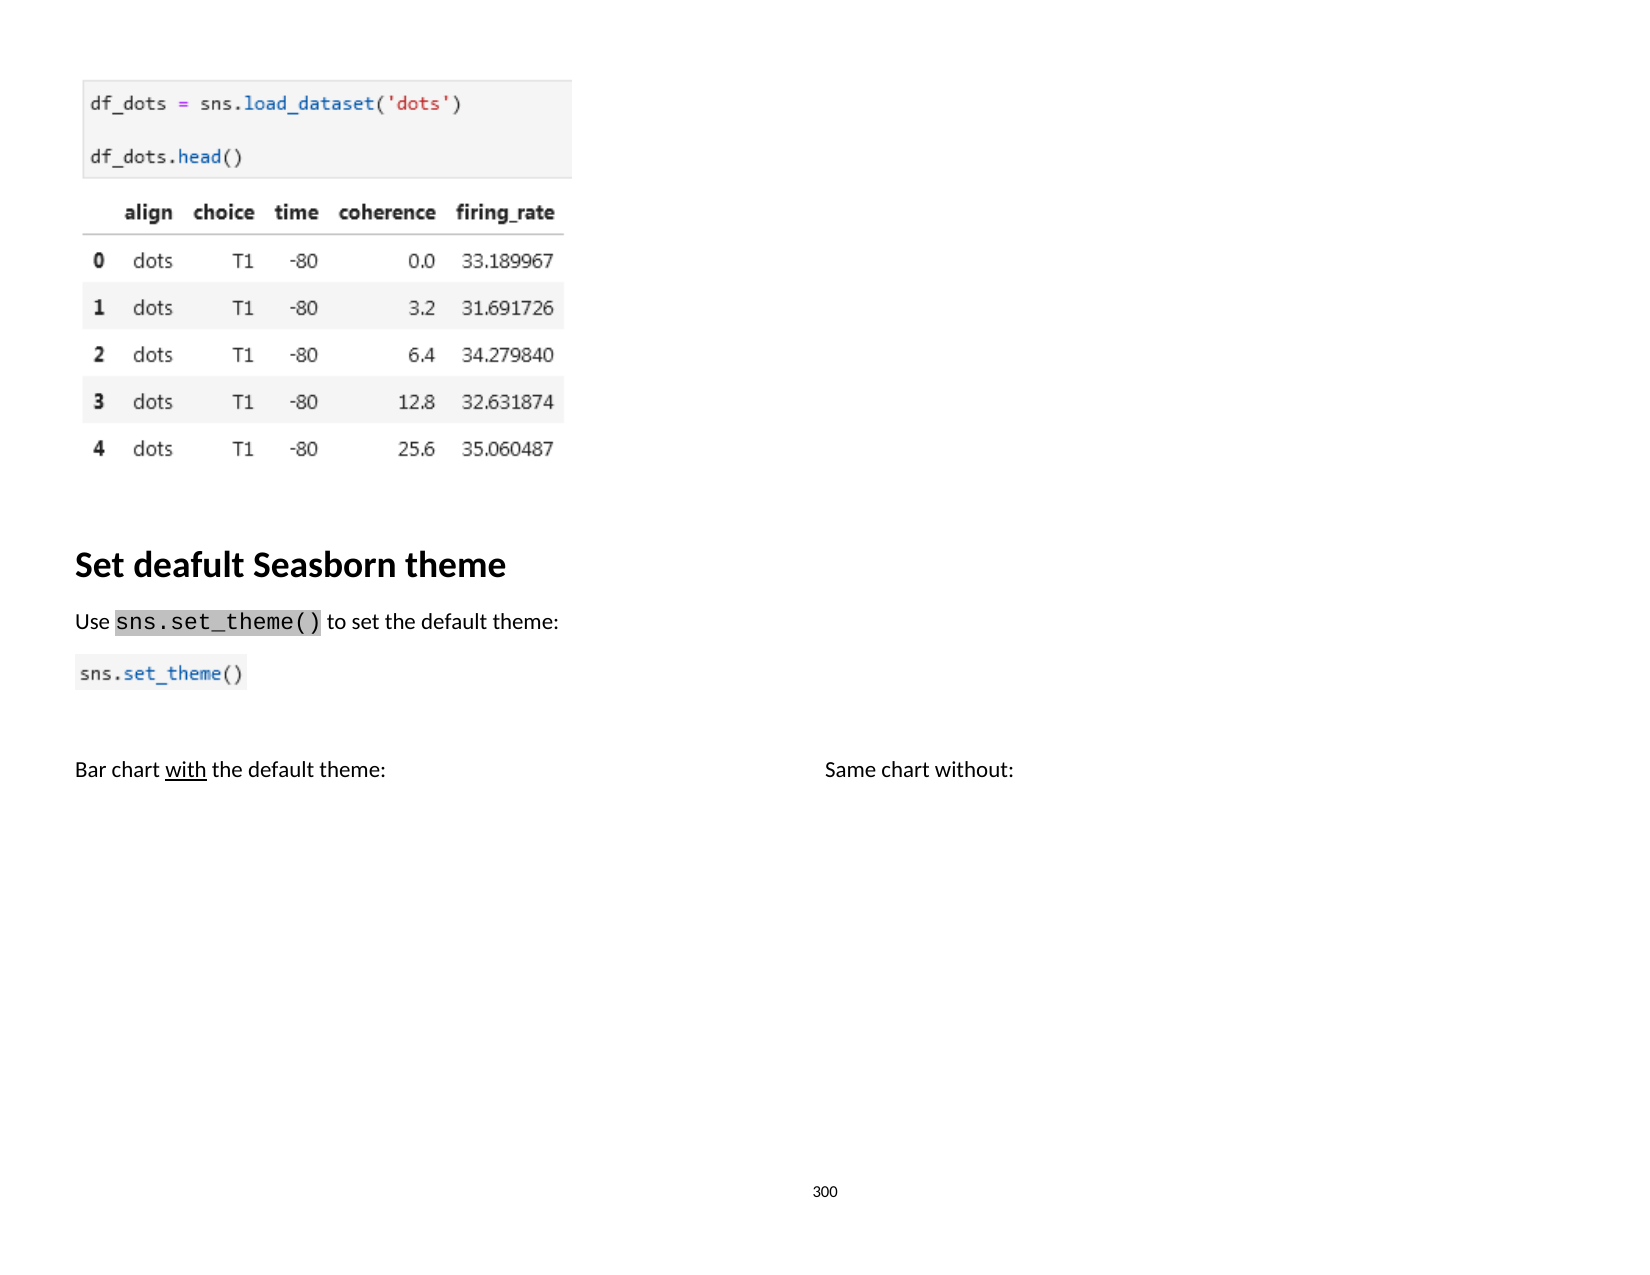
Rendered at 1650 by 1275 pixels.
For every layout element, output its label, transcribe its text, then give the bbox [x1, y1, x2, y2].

text Use sns.set_theme() to set the default theme: [75, 607, 1575, 636]
picture [75, 654, 247, 690]
text Set deafult Seasborn theme [75, 541, 1575, 587]
picture [75, 75, 572, 475]
text Bar chart with the default theme: Same chart without: [75, 755, 1575, 783]
